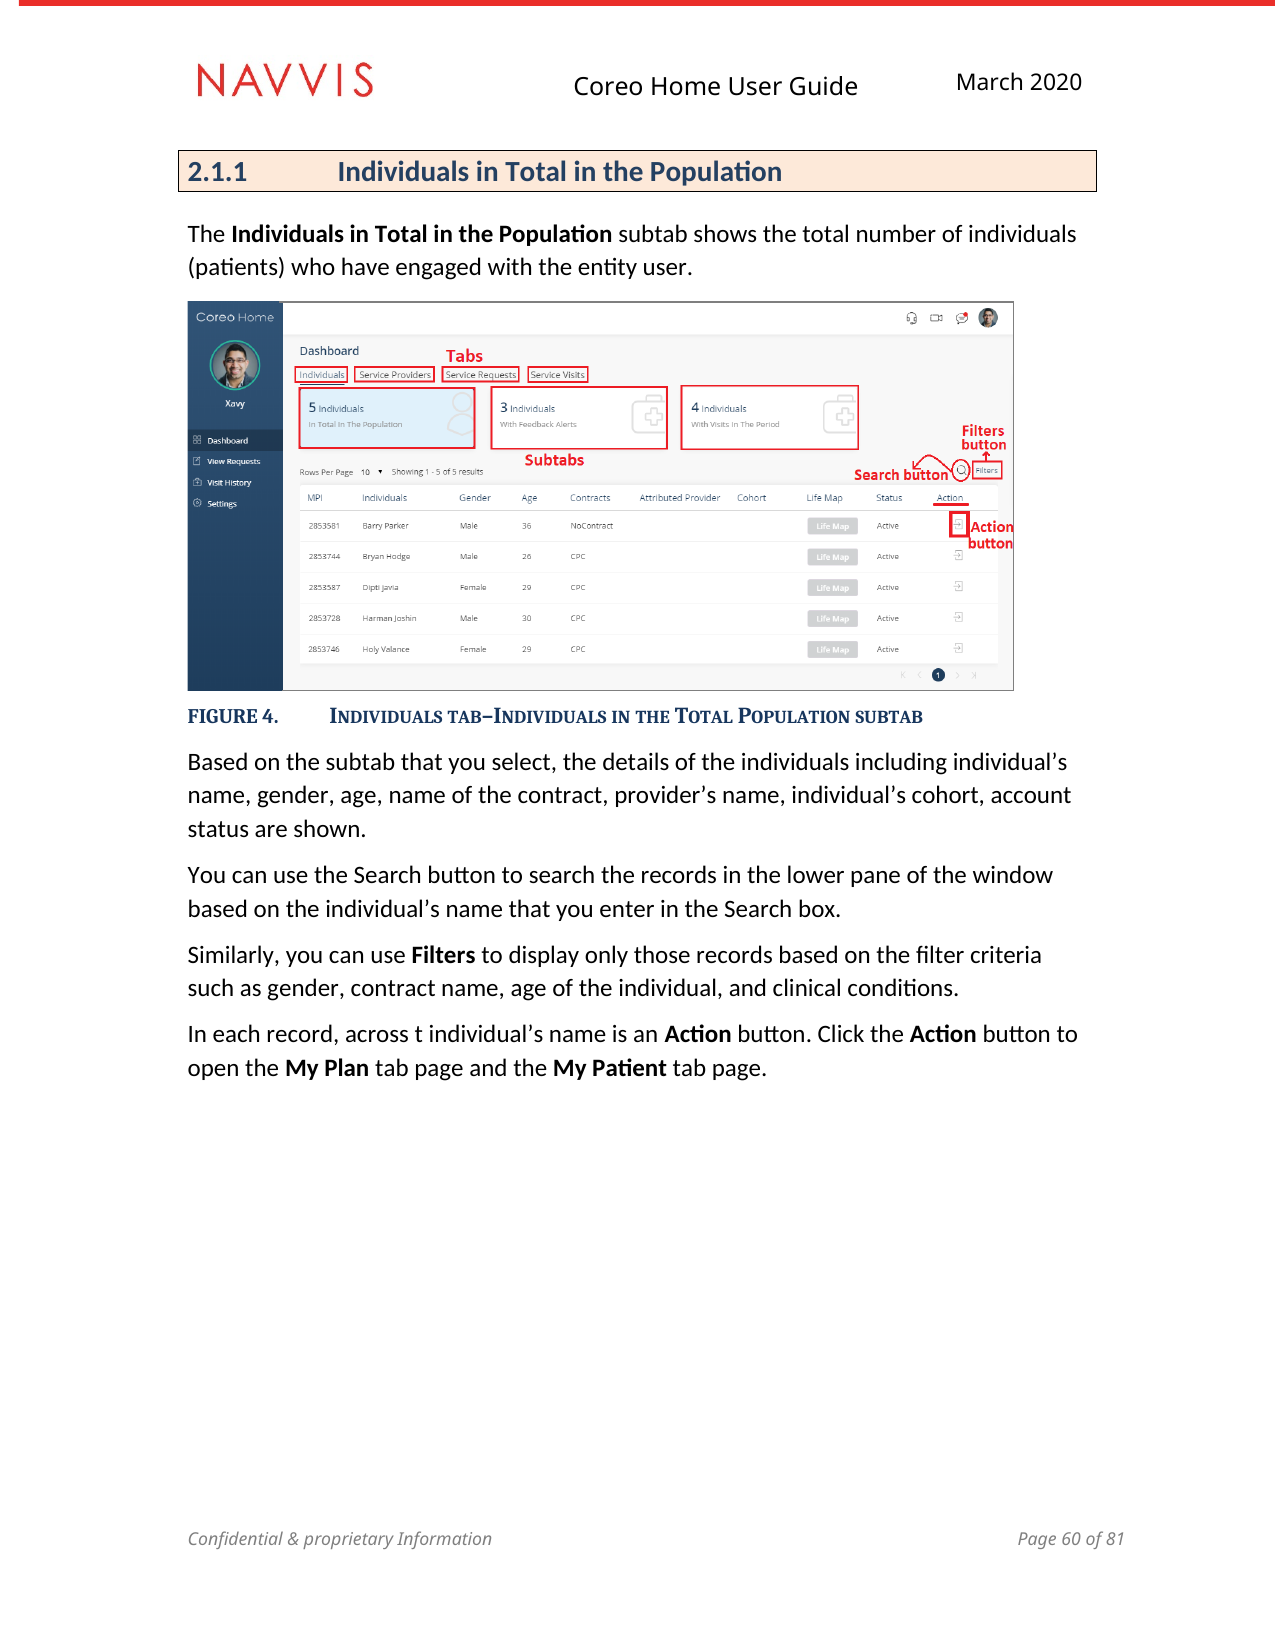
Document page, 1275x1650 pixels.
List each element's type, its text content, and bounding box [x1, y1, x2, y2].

text The Individuals in Total in the Population subtab shows the total number of individuals (patients) who have engaged with the entity user. [187, 218, 1087, 282]
subtitle Individuals in Total in the Population [179, 151, 1096, 191]
text Similarly, you can use Filters to display only those records based on the filter criteria such as gender, contract name, age of the individual, and clinical conditions. [187, 939, 1087, 1003]
text Individuals tab–Individuals in the Total Population subtab [187, 703, 1087, 730]
picture [187, 301, 1014, 691]
text You can use the Search button to search the records in the lower pane of the window based on the individual’s name that you enter in the Search box. [187, 859, 1087, 923]
text Based on the subtab that you select, the details of the individuals including individual’s name, gender, age, name of the contract, provider’s name, individual’s cohort, account status are shown. [187, 746, 1087, 844]
text In each record, across t individual’s name is an Action button. Click the Action button to open the My Plan tab page and the My Patient tab page. [187, 1018, 1087, 1082]
picture [187, 55, 383, 104]
